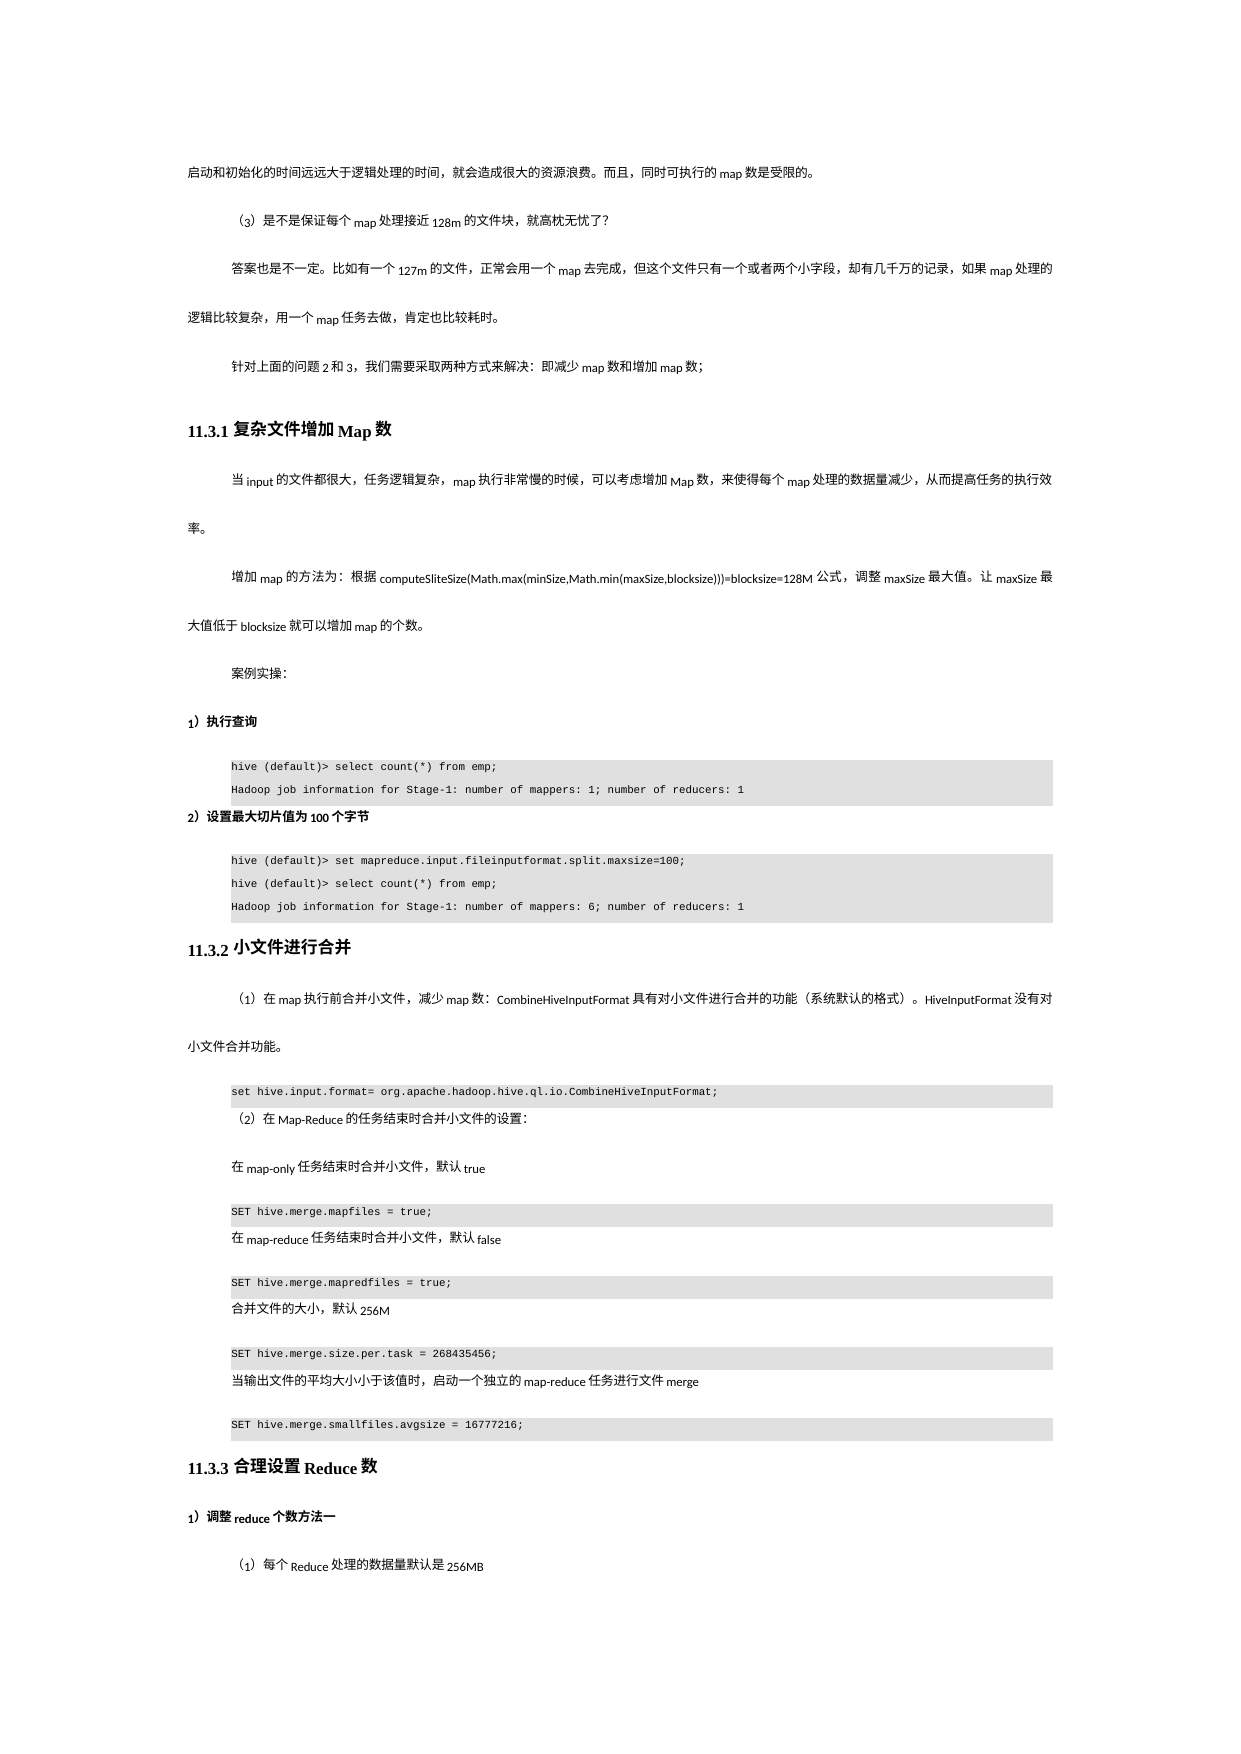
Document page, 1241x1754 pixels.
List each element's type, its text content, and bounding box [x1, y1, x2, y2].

text 案例实操： [187, 663, 1053, 696]
text hive (default)> select count(*) from emp; [231, 877, 1053, 900]
text Hadoop job information for Stage-1: number of mappers: 6; number of reducers: 1 [231, 900, 1053, 923]
text （3）是不是保证每个map处理接近128m的文件块，就高枕无忧了？ [187, 210, 1053, 243]
text SET hive.merge.mapredfiles = true; [231, 1276, 1053, 1299]
text 在map-only任务结束时合并小文件，默认true [187, 1156, 1053, 1189]
text SET hive.merge.mapfiles = true; [231, 1204, 1053, 1227]
text 合并文件的大小，默认256M [187, 1299, 1053, 1331]
text 当输出文件的平均大小小于该值时，启动一个独立的map-reduce任务进行文件merge [187, 1370, 1053, 1402]
text （1）每个Reduce处理的数据量默认是256MB [187, 1554, 1053, 1587]
text set hive.input.format= org.apache.hadoop.hive.ql.io.CombineHiveInputFormat; [231, 1085, 1053, 1108]
subtitle 11.3.2 小文件进行合并 [187, 923, 1053, 988]
text SET hive.merge.smallfiles.avgsize = 16777216; [231, 1418, 1053, 1441]
text hive (default)> select count(*) from emp; [231, 760, 1053, 783]
text （1）在map执行前合并小文件，减少map数：CombineHiveInputFormat具有对小文件进行合并的功能（系统默认的格式）。HiveInputFormat没有对小文件合并功能。 [187, 988, 1053, 1069]
subtitle 11.3.3 合理设置Reduce数 [187, 1441, 1053, 1506]
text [187, 162, 1053, 194]
text SET hive.merge.size.per.task = 268435456; [231, 1347, 1053, 1370]
text 在map-reduce任务结束时合并小文件，默认false [187, 1227, 1053, 1260]
subtitle 11.3.1 复杂文件增加Map数 [187, 404, 1053, 469]
text 1）执行查询 [187, 712, 1053, 744]
text hive (default)> set mapreduce.input.fileinputformat.split.maxsize=100; [231, 854, 1053, 877]
text 增加map的方法为：根据computeSliteSize(Math.max(minSize,Math.min(maxSize,blocksize)))=blocksize=128M公式，调整maxSize最大值。让maxSize最大值低于blocksize就可以增加map的个数。 [187, 566, 1053, 647]
text Hadoop job information for Stage-1: number of mappers: 1; number of reducers: 1 [231, 783, 1053, 806]
text 针对上面的问题2和3，我们需要采取两种方式来解决：即减少map数和增加map数； [187, 356, 1053, 388]
text 答案也是不一定。比如有一个127m的文件，正常会用一个map去完成，但这个文件只有一个或者两个小字段，却有几千万的记录，如果map处理的逻辑比较复杂，用一个map任务去做，肯定也比较耗时。 [187, 259, 1053, 340]
text 1）调整reduce个数方法一 [187, 1506, 1053, 1539]
text 当input的文件都很大，任务逻辑复杂，map执行非常慢的时候，可以考虑增加Map数，来使得每个map处理的数据量减少，从而提高任务的执行效率。 [187, 469, 1053, 550]
text （2）在Map-Reduce的任务结束时合并小文件的设置： [187, 1108, 1053, 1140]
text 2）设置最大切片值为100个字节 [187, 806, 1053, 838]
